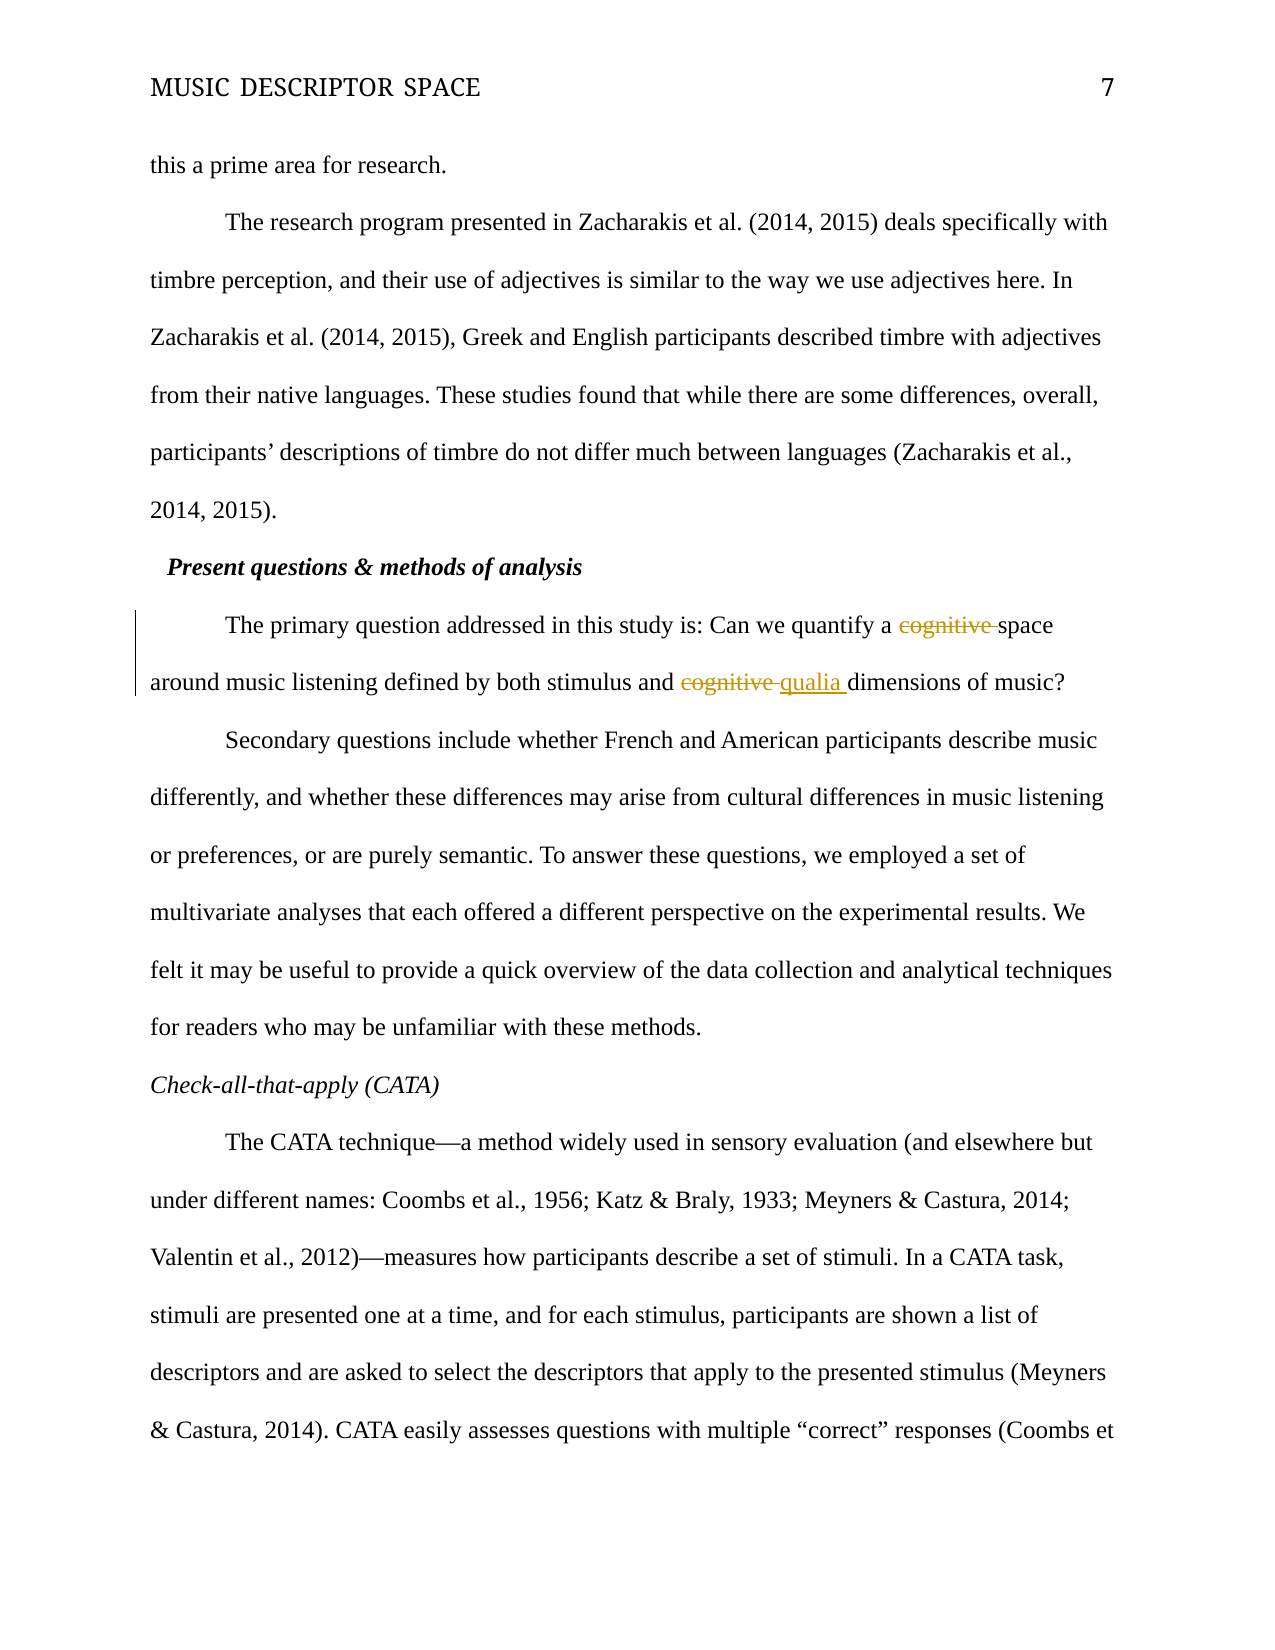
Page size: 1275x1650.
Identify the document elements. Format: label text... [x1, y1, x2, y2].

text Check-all-that-apply (CATA) [150, 1070, 1125, 1099]
text Secondary questions include whether French and American participants describe music differently, and whether these differences may arise from cultural differences in music listening or preferences, or are purely semantic. To answer these questions, we employed a set of multivariate analyses that each offered a different perspective on the experimental results. We felt it may be useful to provide a quick overview of the data collection and analytical techniques for readers who may be unfamiliar with these methods. [150, 725, 1125, 1041]
text The research program presented in Zacharakis et al. (2014, 2015) deals specifically with timbre perception, and their use of adjectives is similar to the way we use adjectives here. In Zacharakis et al. (2014, 2015), Greek and English participants described timbre with adjectives from their native languages. These studies found that while there are some differences, overall, participants’ descriptions of timbre do not differ much between languages (Zacharakis et al., 2014, 2015). [150, 207, 1125, 524]
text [150, 150, 1125, 179]
subtitle Present questions & methods of analysis [167, 552, 1125, 581]
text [150, 1127, 1125, 1444]
text The primary question addressed in this study is: Can we quantify a space around music listening defined by both stimulus and dimensions of music? [150, 610, 1125, 696]
